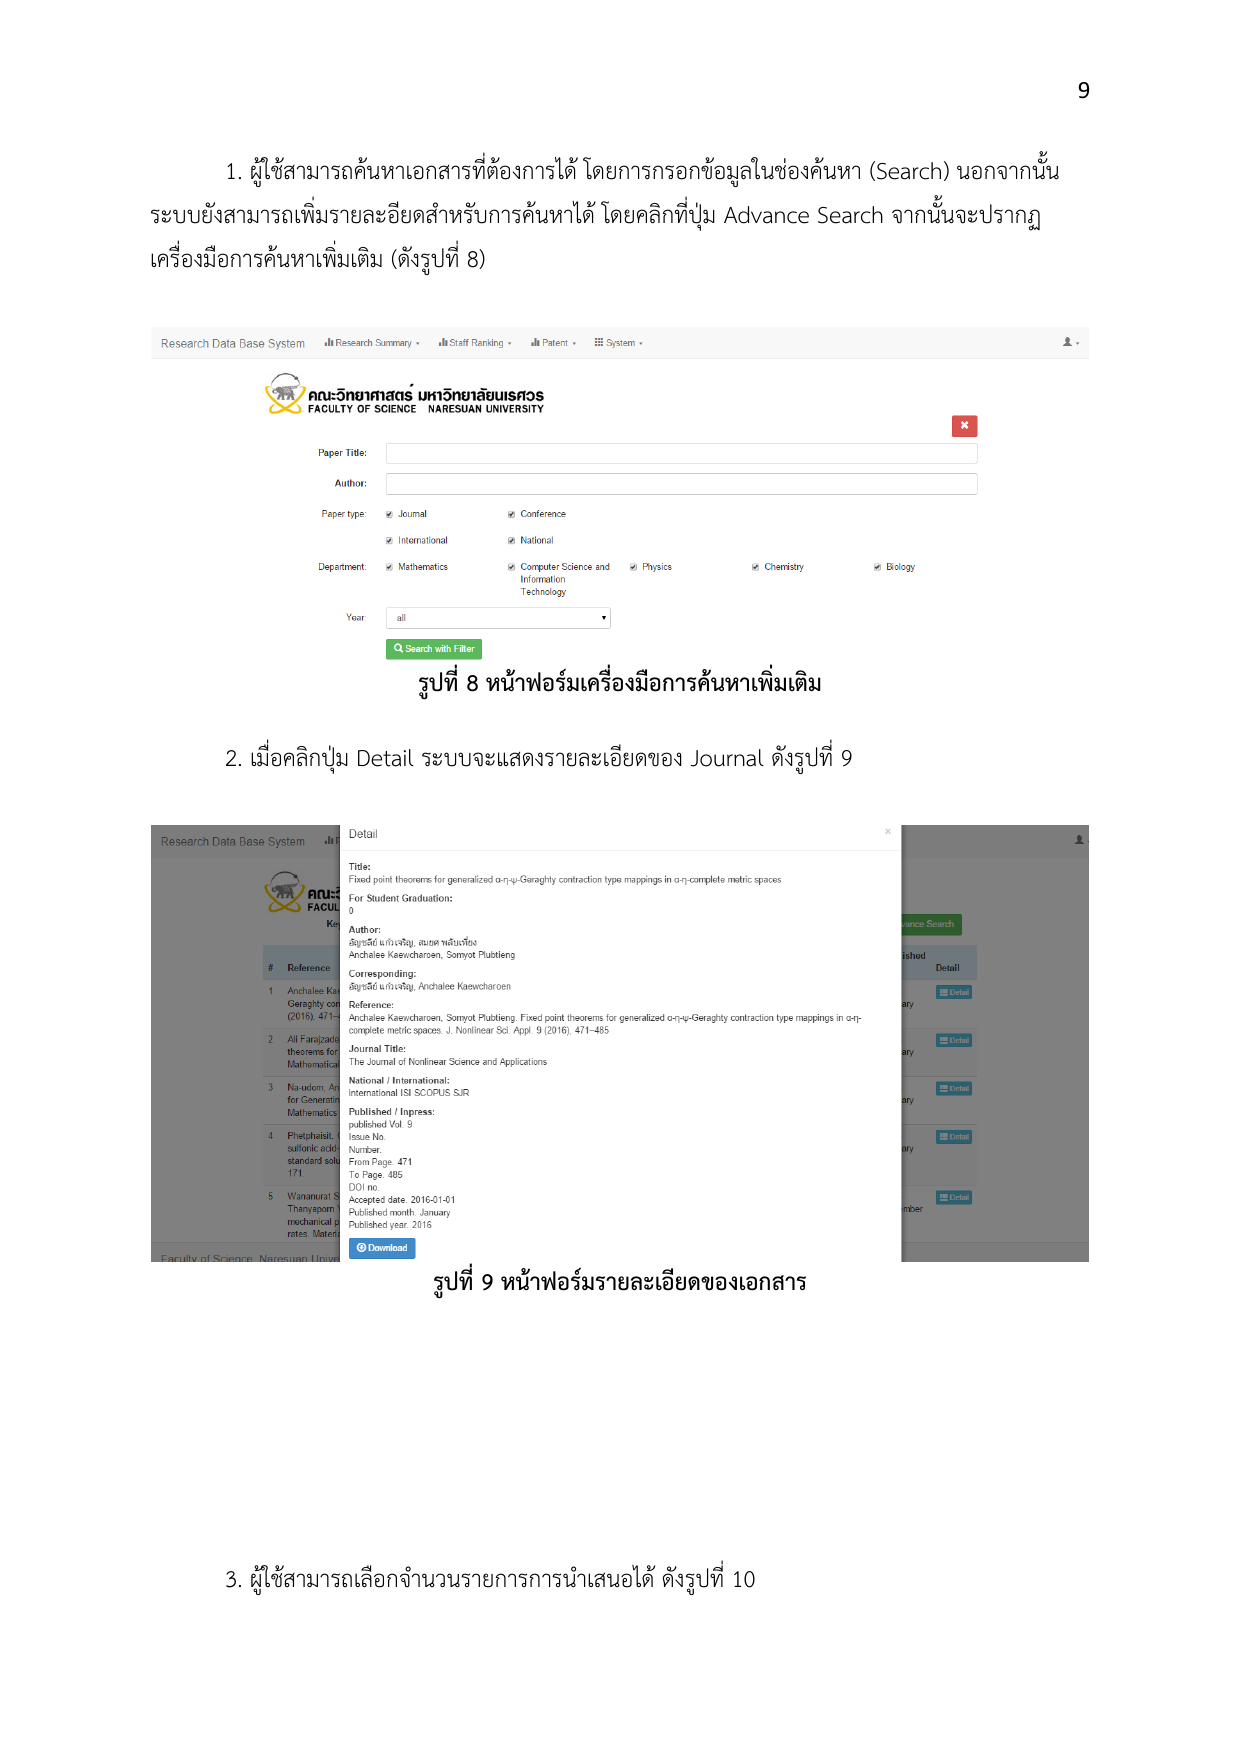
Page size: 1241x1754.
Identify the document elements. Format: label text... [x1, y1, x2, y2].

picture [151, 825, 1089, 1262]
text 2. เมื่อคลิกปุ่ม Detail ระบบจะแสดงรายละเอียดของ Journal ดัง [150, 737, 1090, 781]
text รูปที่ 9 หน้าฟอร์มรายละเอียดของเอกสาร [150, 1262, 1090, 1306]
text รูปที่ 8 หน้าฟอร์มเครื่องมือการค้นหาเพิ่มเติม [150, 662, 1090, 706]
picture [151, 327, 1089, 662]
text 1. ผู้ใช้สามารถค้นหาเอกสารที่ต้องการได้ โดยการกรอกข้อมูลในช่องค้นหา (Search) นอกจากนั้นระบบยังสามารถเพิ่มรายละอียดสำหรับการค้นหาได้ โดยคลิกที่ปุ่ม Advance Search จากนั้นจะปรากฏเครื่องมือการค้นหาเพิ่มเติม (ดัง) [150, 150, 1090, 283]
text 3. ผู้ใช้สามารถเลือกจำนวนรายการการนำเสนอได้ ดัง [150, 1558, 1090, 1603]
